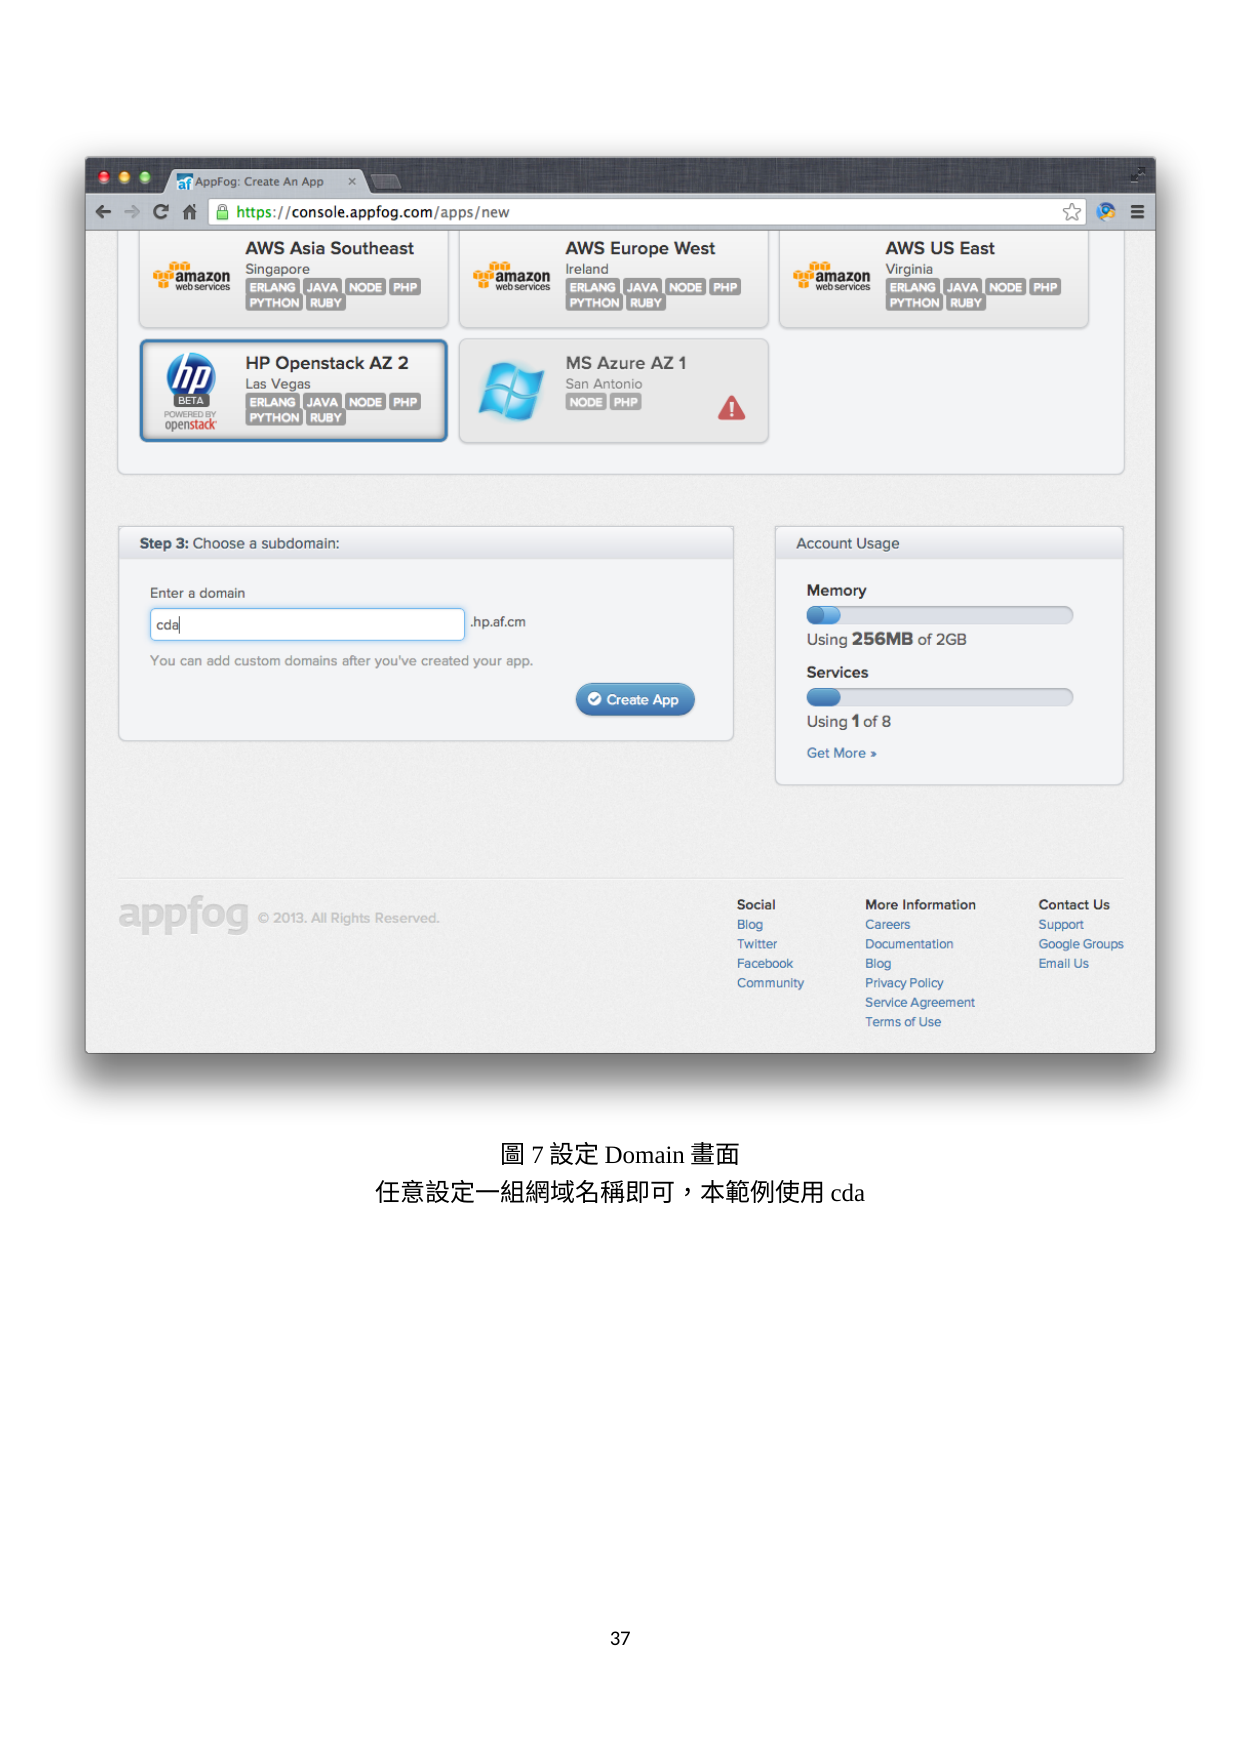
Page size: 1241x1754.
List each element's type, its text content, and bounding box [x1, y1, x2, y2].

picture [27, 121, 1213, 1134]
text 任意設定一組網域名稱即可，本範例使用cda [118, 1172, 1122, 1209]
text 圖 7 設定Domain畫面 [1, 1134, 1239, 1172]
